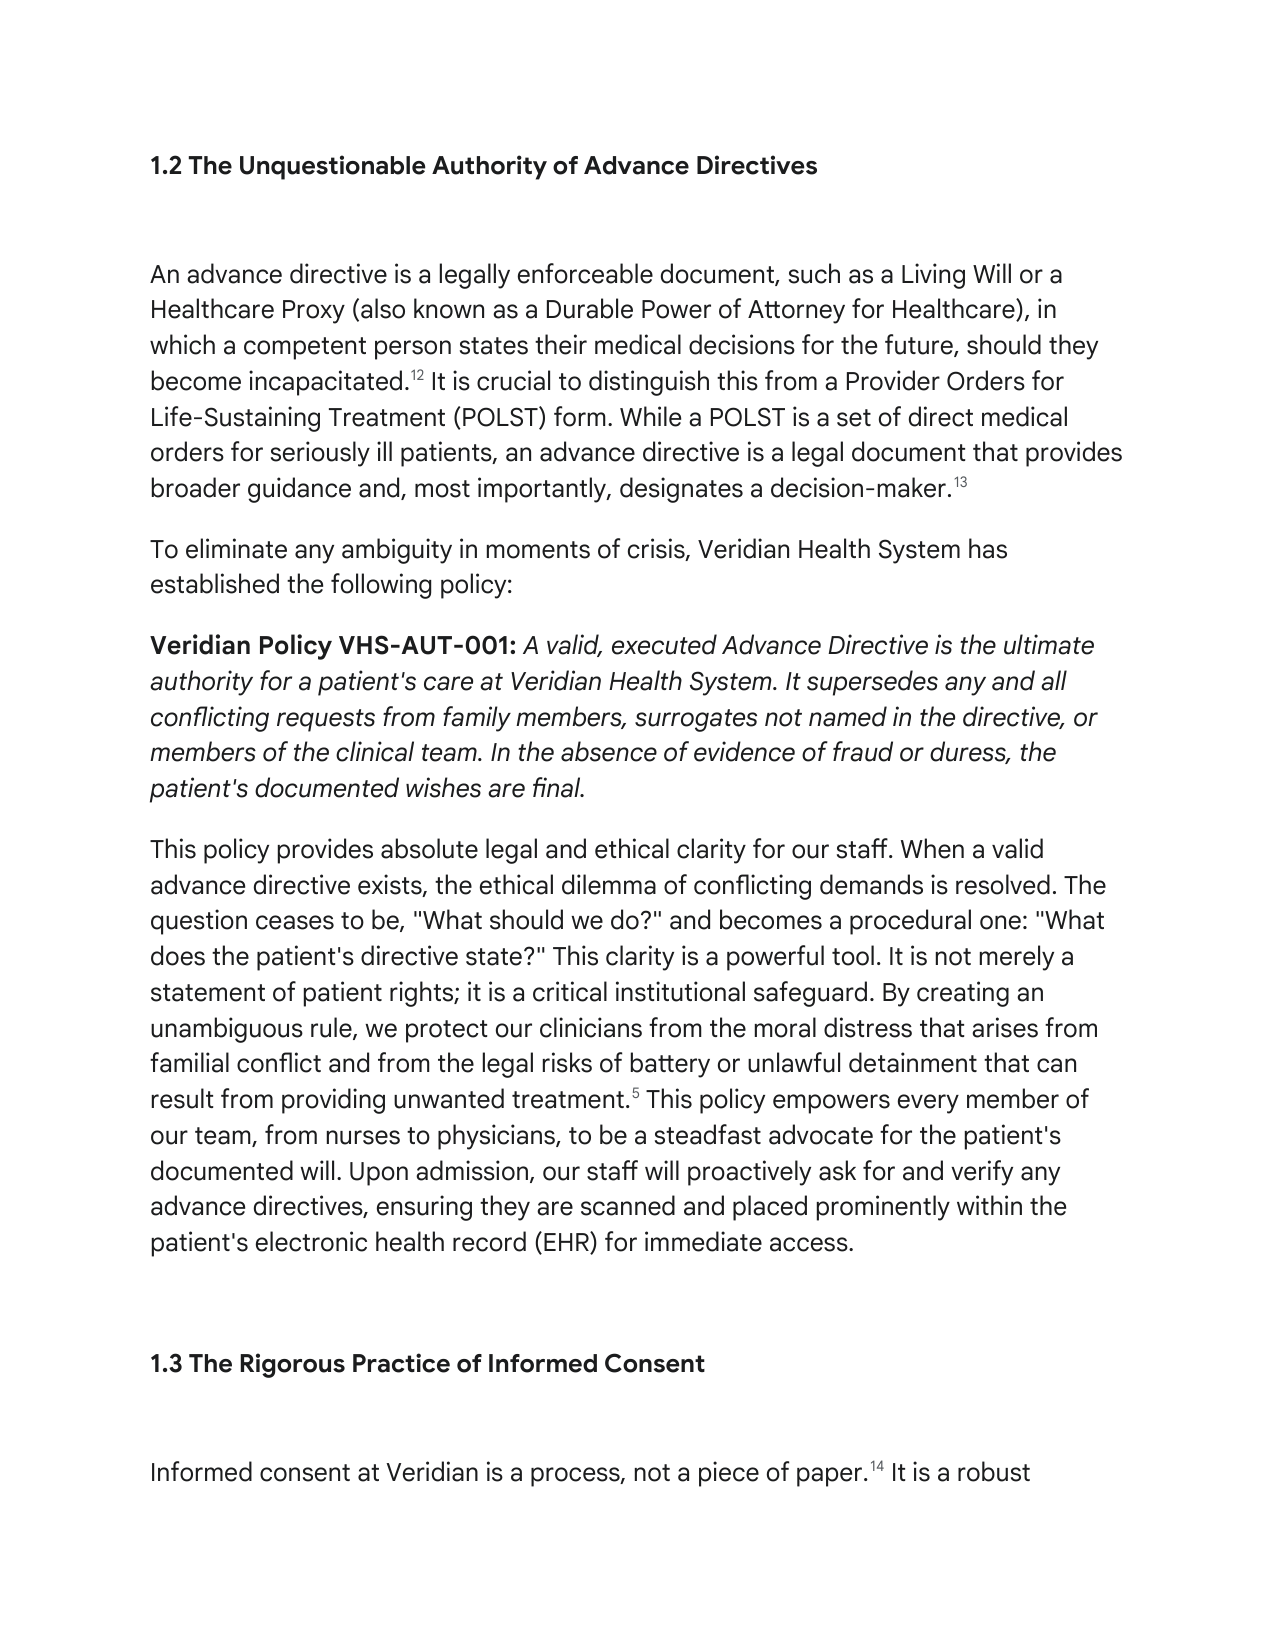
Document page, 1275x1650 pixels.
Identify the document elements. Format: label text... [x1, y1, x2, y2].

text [150, 1458, 1125, 1489]
subtitle 1.2 The Unquestionable Authority of Advance Directives [150, 150, 1125, 181]
text An advance directive is a legally enforceable document, such as a Living Will or a Healthcare Proxy (also known as a Durable Power of Attorney for Healthcare), in which a competent person states their medical decisions for the future, should they become incapacitated.12 It is crucial to distinguish this from a Provider Orders for Life-Sustaining Treatment (POLST) form. While a POLST is a set of direct medical orders for seriously ill patients, an advance directive is a legal document that provides broader guidance and, most importantly, designates a decision-maker.13 [150, 259, 1125, 505]
text Veridian Policy VHS-AUT-001: A valid, executed Advance Directive is the ultimate authority for a patient's care at Veridian Health System. It supersedes any and all conflicting requests from family members, surrogates not named in the directive, or members of the clinical team. In the absence of evidence of fraud or duress, the patient's documented wishes are final. [150, 631, 1125, 805]
text To eliminate any ambiguity in moments of crisis, Veridian Health System has established the following policy: [150, 534, 1125, 601]
subtitle 1.3 The Rigorous Practice of Informed Consent [150, 1349, 1125, 1380]
text This policy provides absolute legal and ethical clarity for our staff. When a valid advance directive exists, the ethical dilemma of conflicting demands is resolved. The question ceases to be, "What should we do?" and becomes a procedural one: "What does the patient's directive state?" This clarity is a powerful tool. It is not merely a statement of patient rights; it is a critical institutional safeguard. By creating an unambiguous rule, we protect our clinicians from the moral distress that arises from familial conflict and from the legal risks of battery or unlawful detainment that can result from providing unwanted treatment.5 This policy empowers every member of our team, from nurses to physicians, to be a steadfast advocate for the patient's documented will. Upon admission, our staff will proactively ask for and verify any advance directives, ensuring they are scanned and placed prominently within the patient's electronic health record (EHR) for immediate access. [150, 834, 1125, 1258]
